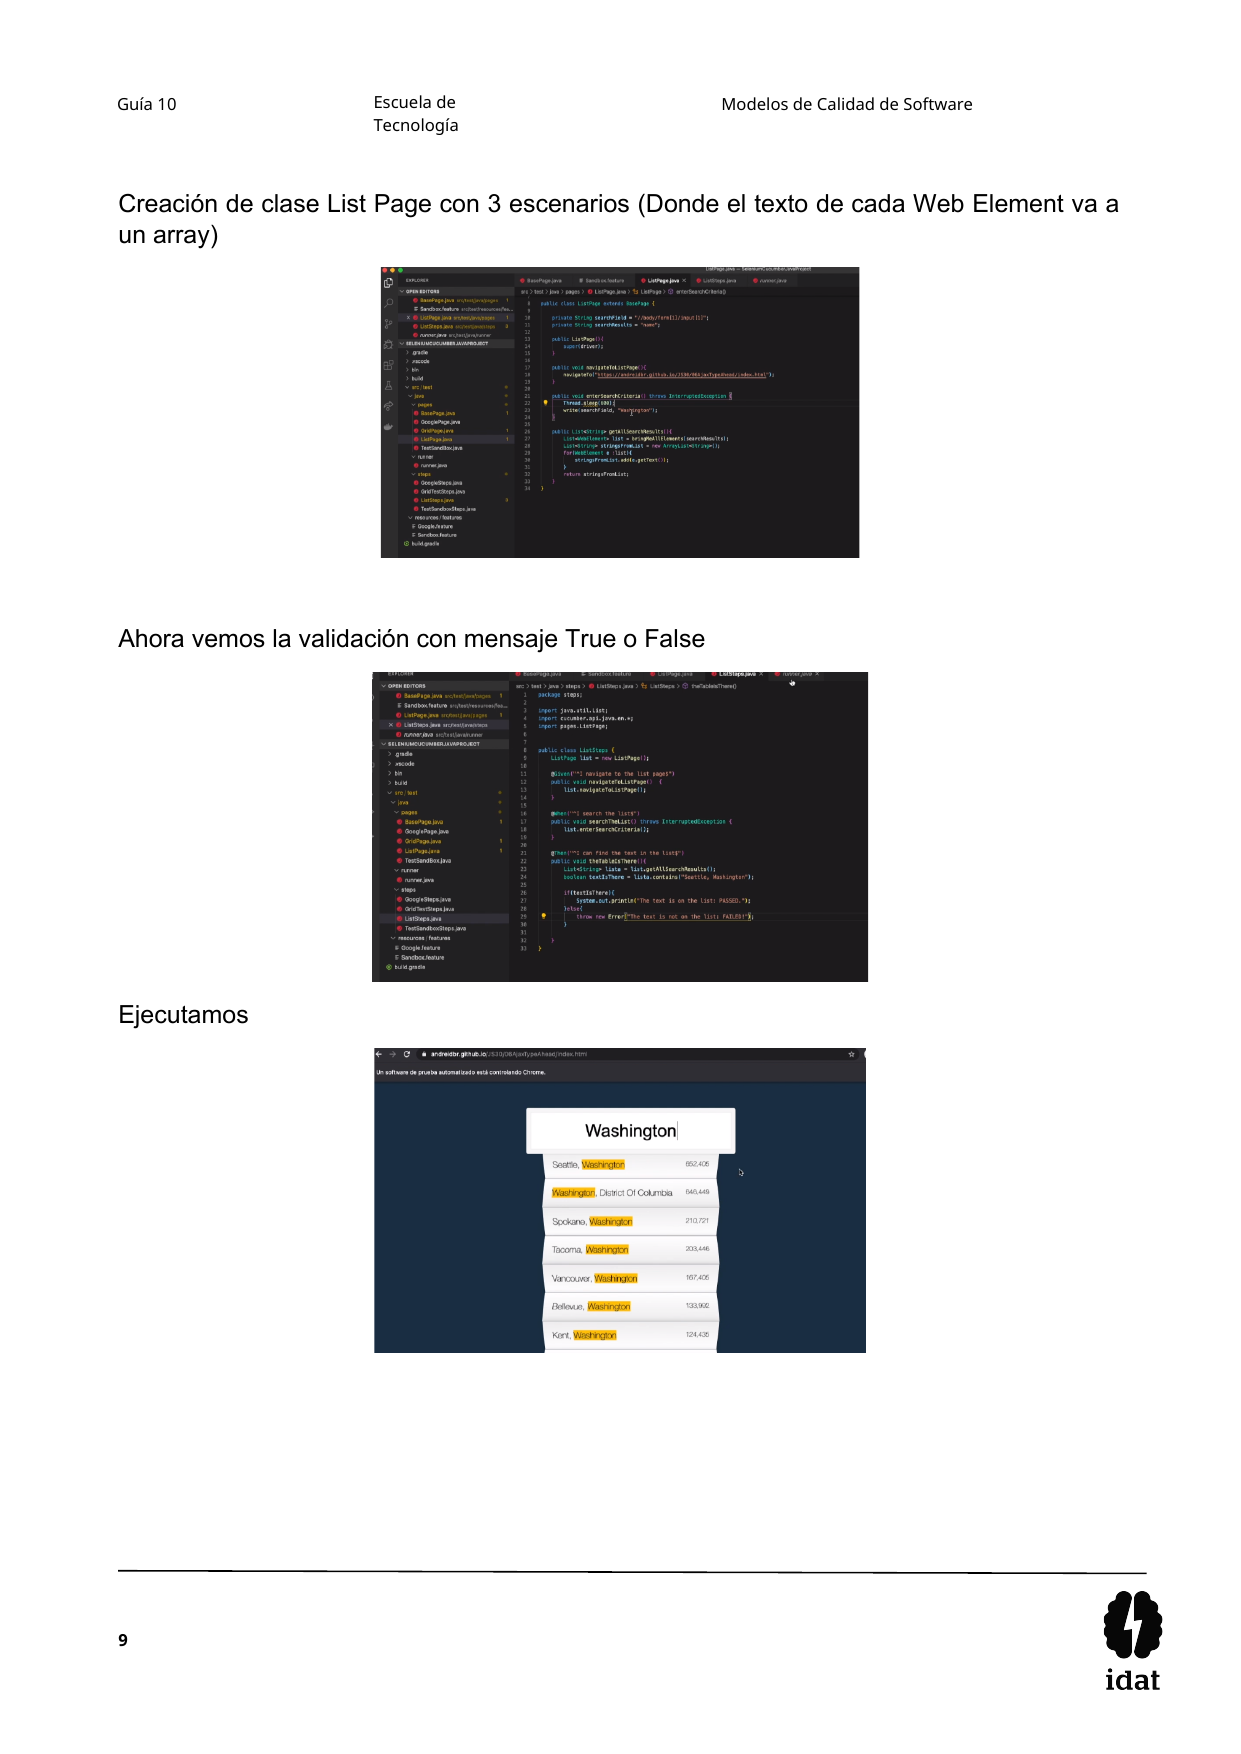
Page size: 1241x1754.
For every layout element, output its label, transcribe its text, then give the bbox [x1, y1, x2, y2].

picture [372, 672, 869, 982]
text Ejecutamos [118, 1001, 1122, 1029]
picture [374, 1048, 866, 1353]
text Creación de clase List Page con 3 escenarios (Donde el texto de cada Web Element va a un array) [118, 189, 1122, 248]
picture [380, 267, 860, 558]
picture [1103, 1591, 1163, 1690]
text Ahora vemos la validación con mensaje True o False [118, 624, 1122, 653]
